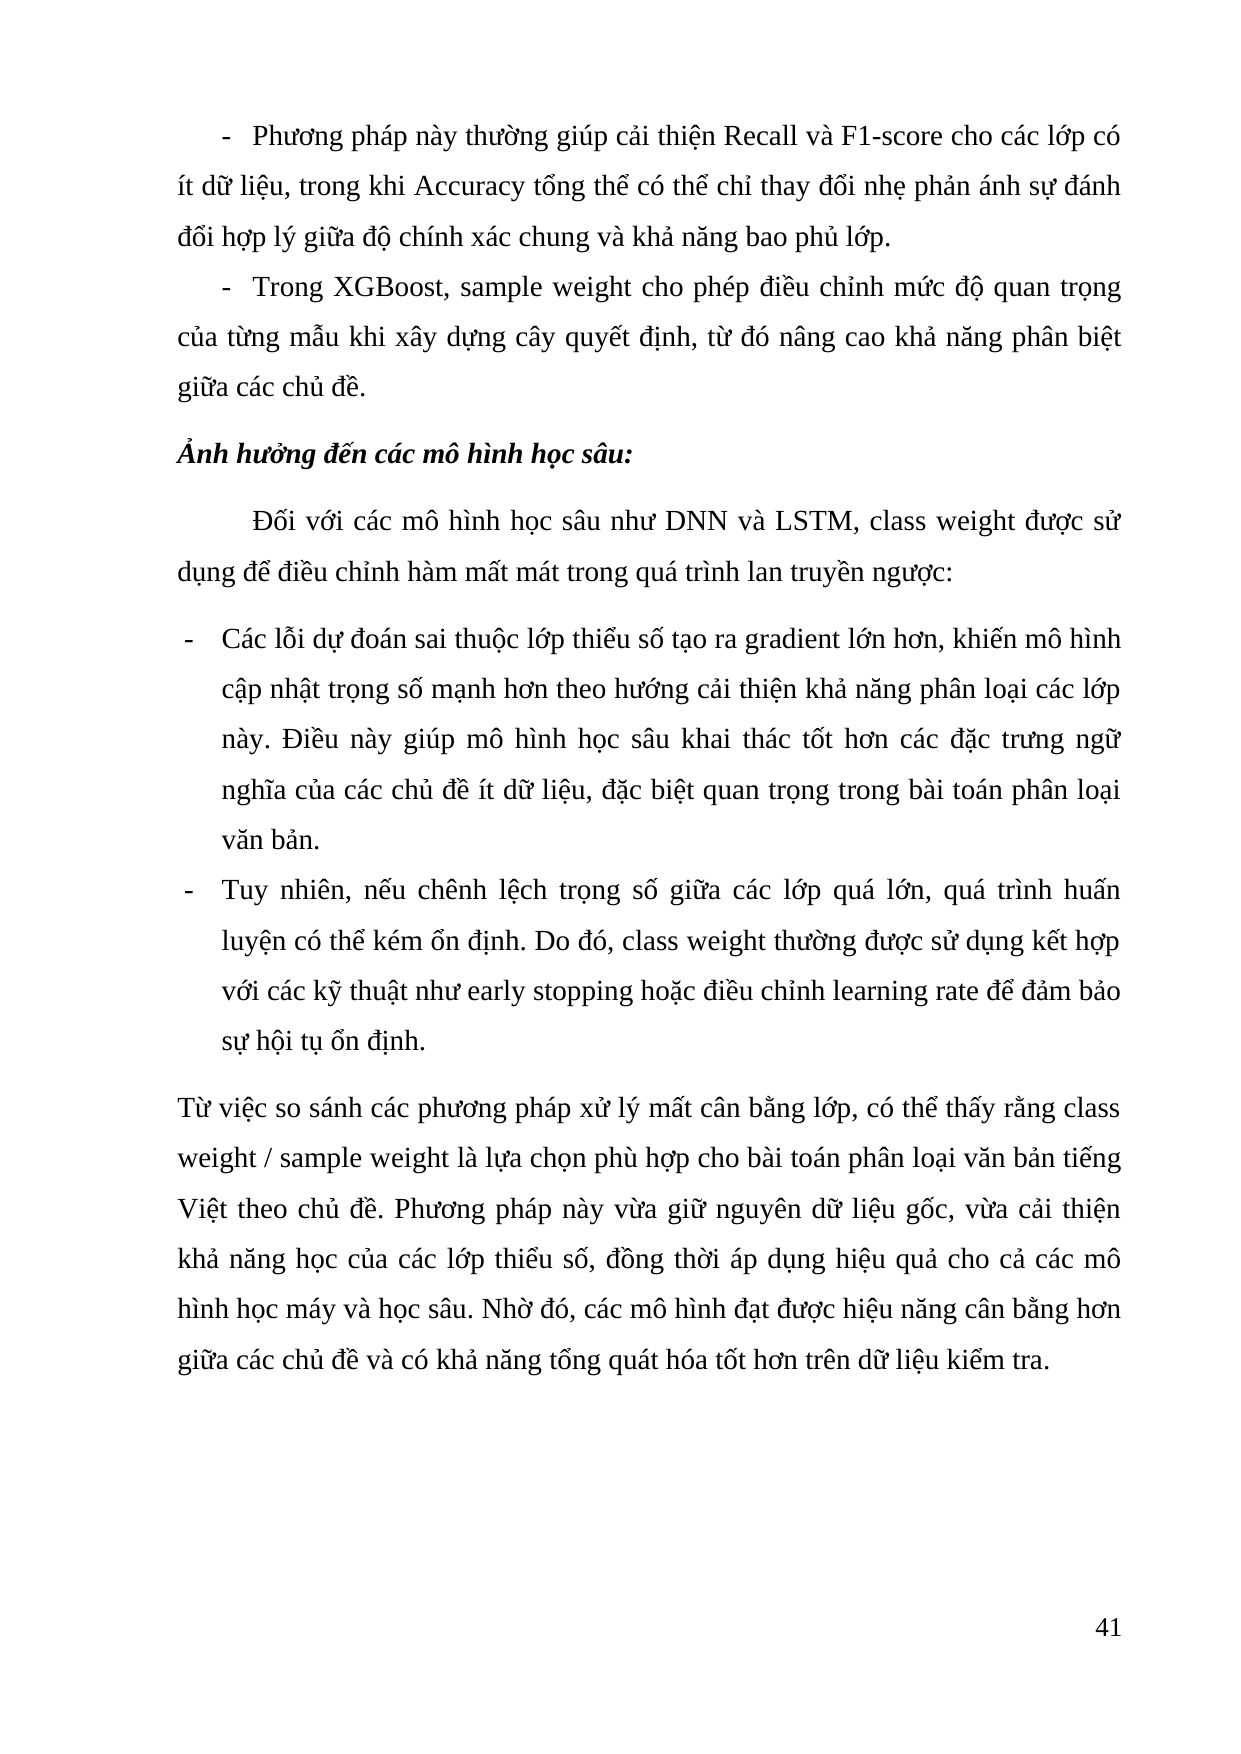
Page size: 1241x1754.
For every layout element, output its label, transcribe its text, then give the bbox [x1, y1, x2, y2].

list Phương pháp này thường giúp cải thiện Recall và F1-score cho các lớp có ít dữ liệu, trong khi Accuracy tổng thể có thể chỉ thay đổi nhẹ phản ánh sự đánh đổi hợp lý giữa độ chính xác chung và khả năng bao phủ lớp. [177, 118, 1122, 252]
list Tuy nhiên, nếu chênh lệch trọng số giữa các lớp quá lớn, quá trình huấn luyện có thể kém ổn định. Do đó, class weight thường được sử dụng kết hợp với các kỹ thuật như early stopping hoặc điều chỉnh learning rate để đảm bảo sự hội tụ ổn định. [184, 872, 1122, 1057]
text Ảnh hưởng đến các mô hình học sâu: [177, 437, 1122, 470]
list Các lỗi dự đoán sai thuộc lớp thiểu số tạo ra gradient lớn hơn, khiến mô hình cập nhật trọng số mạnh hơn theo hướng cải thiện khả năng phân loại các lớp này. Điều này giúp mô hình học sâu khai thác tốt hơn các đặc trưng ngữ nghĩa của các chủ đề ít dữ liệu, đặc biệt quan trọng trong bài toán phân loại văn bản. [184, 621, 1122, 856]
text Từ việc so sánh các phương pháp xử lý mất cân bằng lớp, có thể thấy rằng class weight / sample weight là lựa chọn phù hợp cho bài toán phân loại văn bản tiếng Việt theo chủ đề. Phương pháp này vừa giữ nguyên dữ liệu gốc, vừa cải thiện khả năng học của các lớp thiểu số, đồng thời áp dụng hiệu quả cho cả các mô hình học máy và học sâu. Nhờ đó, các mô hình đạt được hiệu năng cân bằng hơn giữa các chủ đề và có khả năng tổng quát hóa tốt hơn trên dữ liệu kiểm tra. [177, 1090, 1122, 1375]
list Trong XGBoost, sample weight cho phép điều chỉnh mức độ quan trọng của từng mẫu khi xây dựng cây quyết định, từ đó nâng cao khả năng phân biệt giữa các chủ đề. [177, 269, 1122, 403]
text Đối với các mô hình học sâu như DNN và LSTM, class weight được sử dụng để điều chỉnh hàm mất mát trong quá trình lan truyền ngược: [177, 503, 1122, 587]
